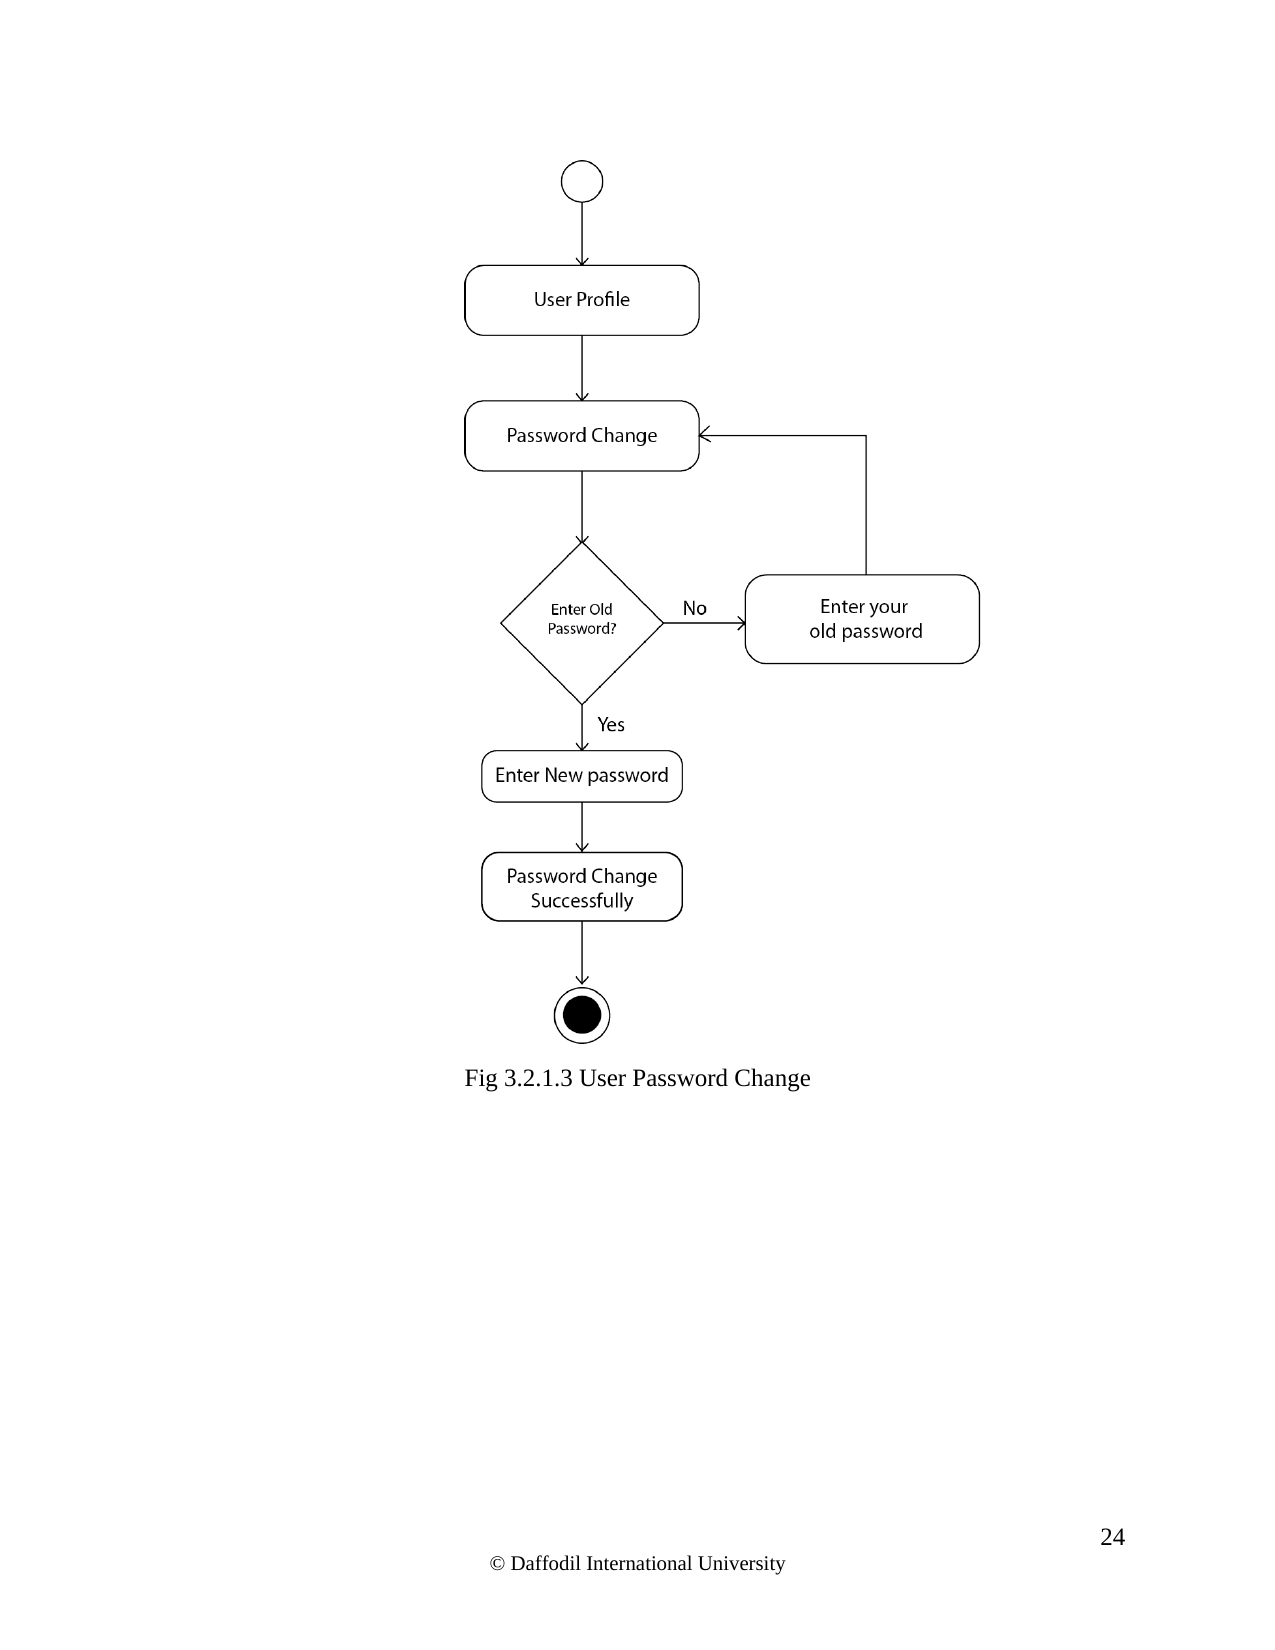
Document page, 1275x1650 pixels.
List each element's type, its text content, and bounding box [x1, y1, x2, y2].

picture [269, 150, 1006, 1064]
text Fig 3.2.1.3 User Password Change [150, 1063, 1125, 1092]
